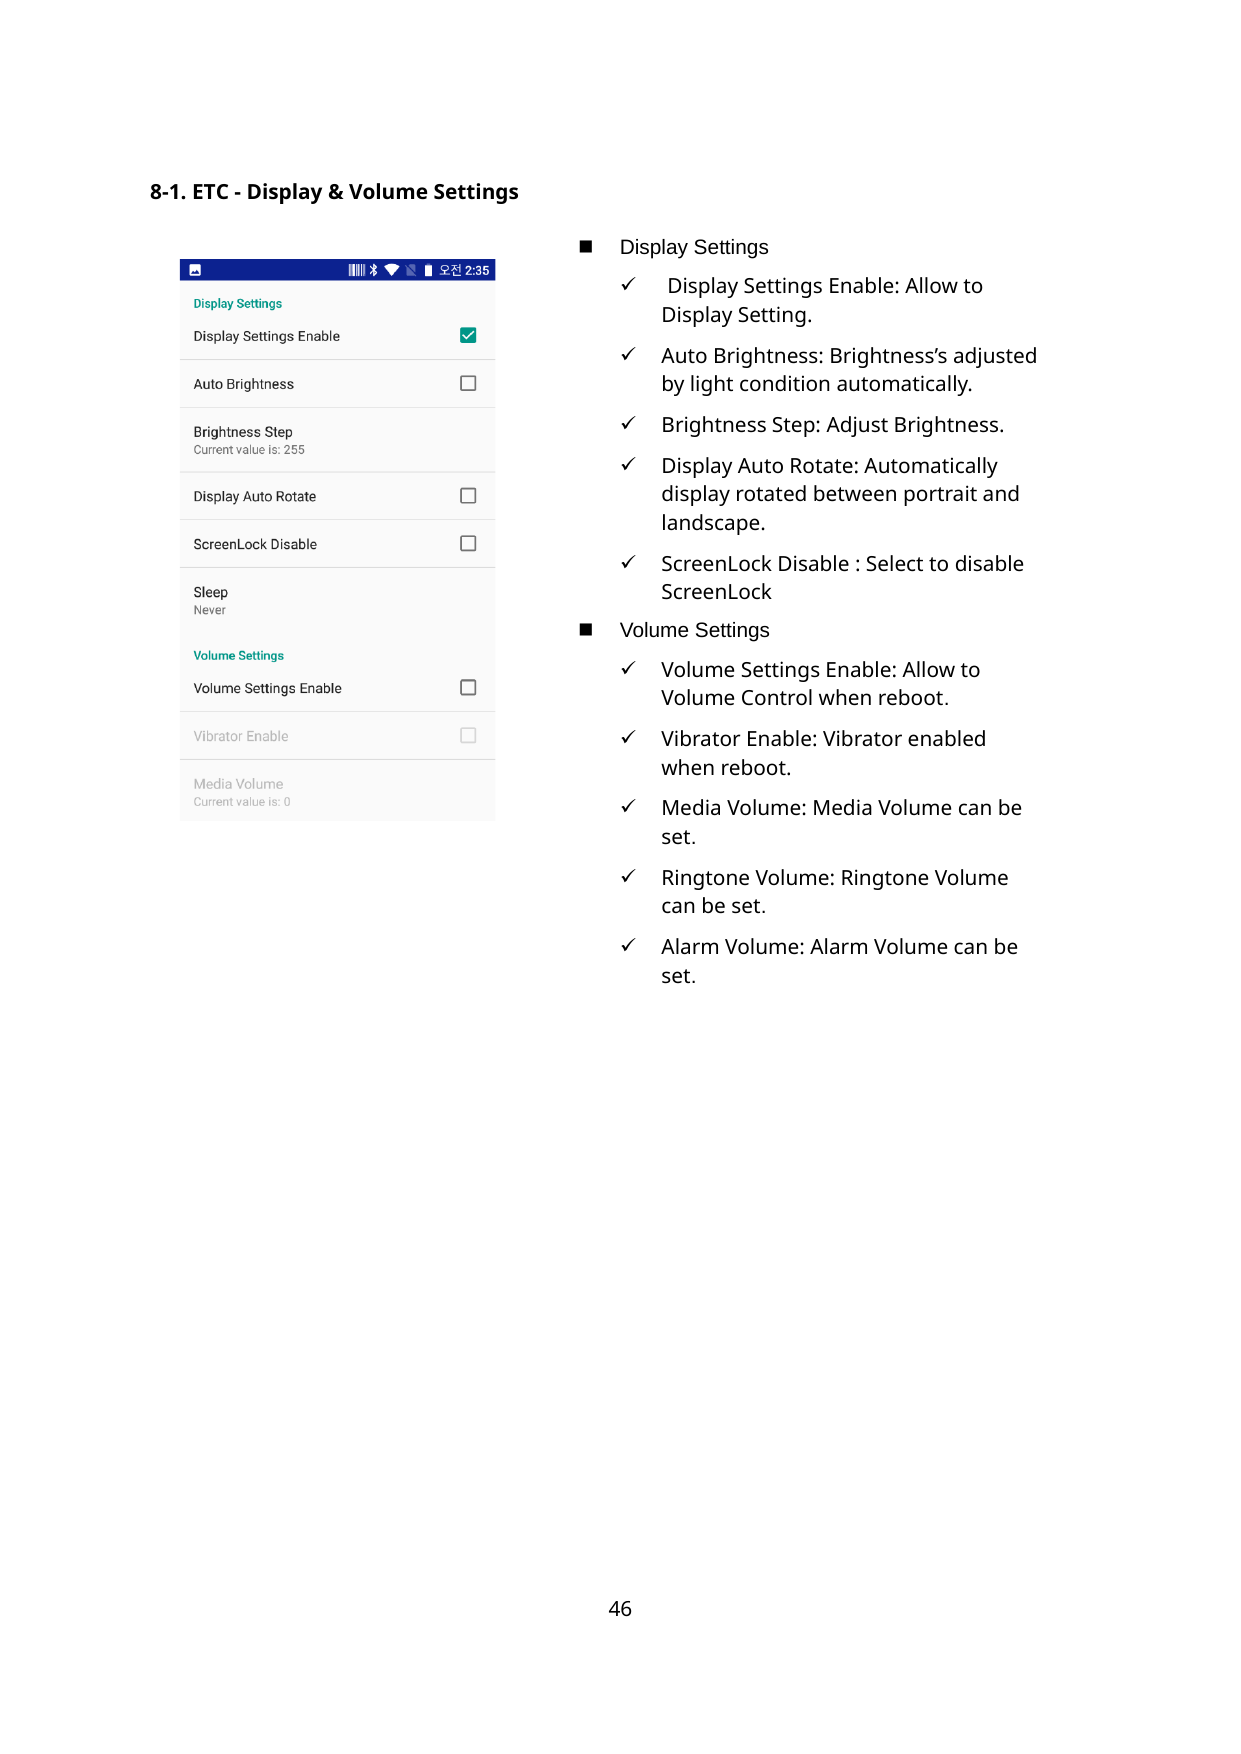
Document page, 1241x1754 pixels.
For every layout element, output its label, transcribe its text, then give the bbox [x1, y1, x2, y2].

table_header Display Settings Display Settings Enable: Allow to Display Setting. Auto Brightness: Brightness’s adjusted by light condition automatically. Brightness Step: Adjust Brightness. Display Auto Rotate: Automatically display rotated between portrait and landscape. ScreenLock Disable : Select to disable ScreenLock Volume Settings Volume Settings Enable: Allow to Volume Control when reboot. Vibrator Enable: Vibrator enabled when reboot. Media Volume: Media Volume can be set. Ringtone Volume: Ringtone Volume can be set. Alarm Volume: Alarm Volume can be set. [525, 235, 1057, 1002]
subtitle 8-1. ETC - Display & Volume Settings [150, 177, 1090, 206]
picture [179, 259, 496, 821]
table_header [150, 235, 525, 1002]
